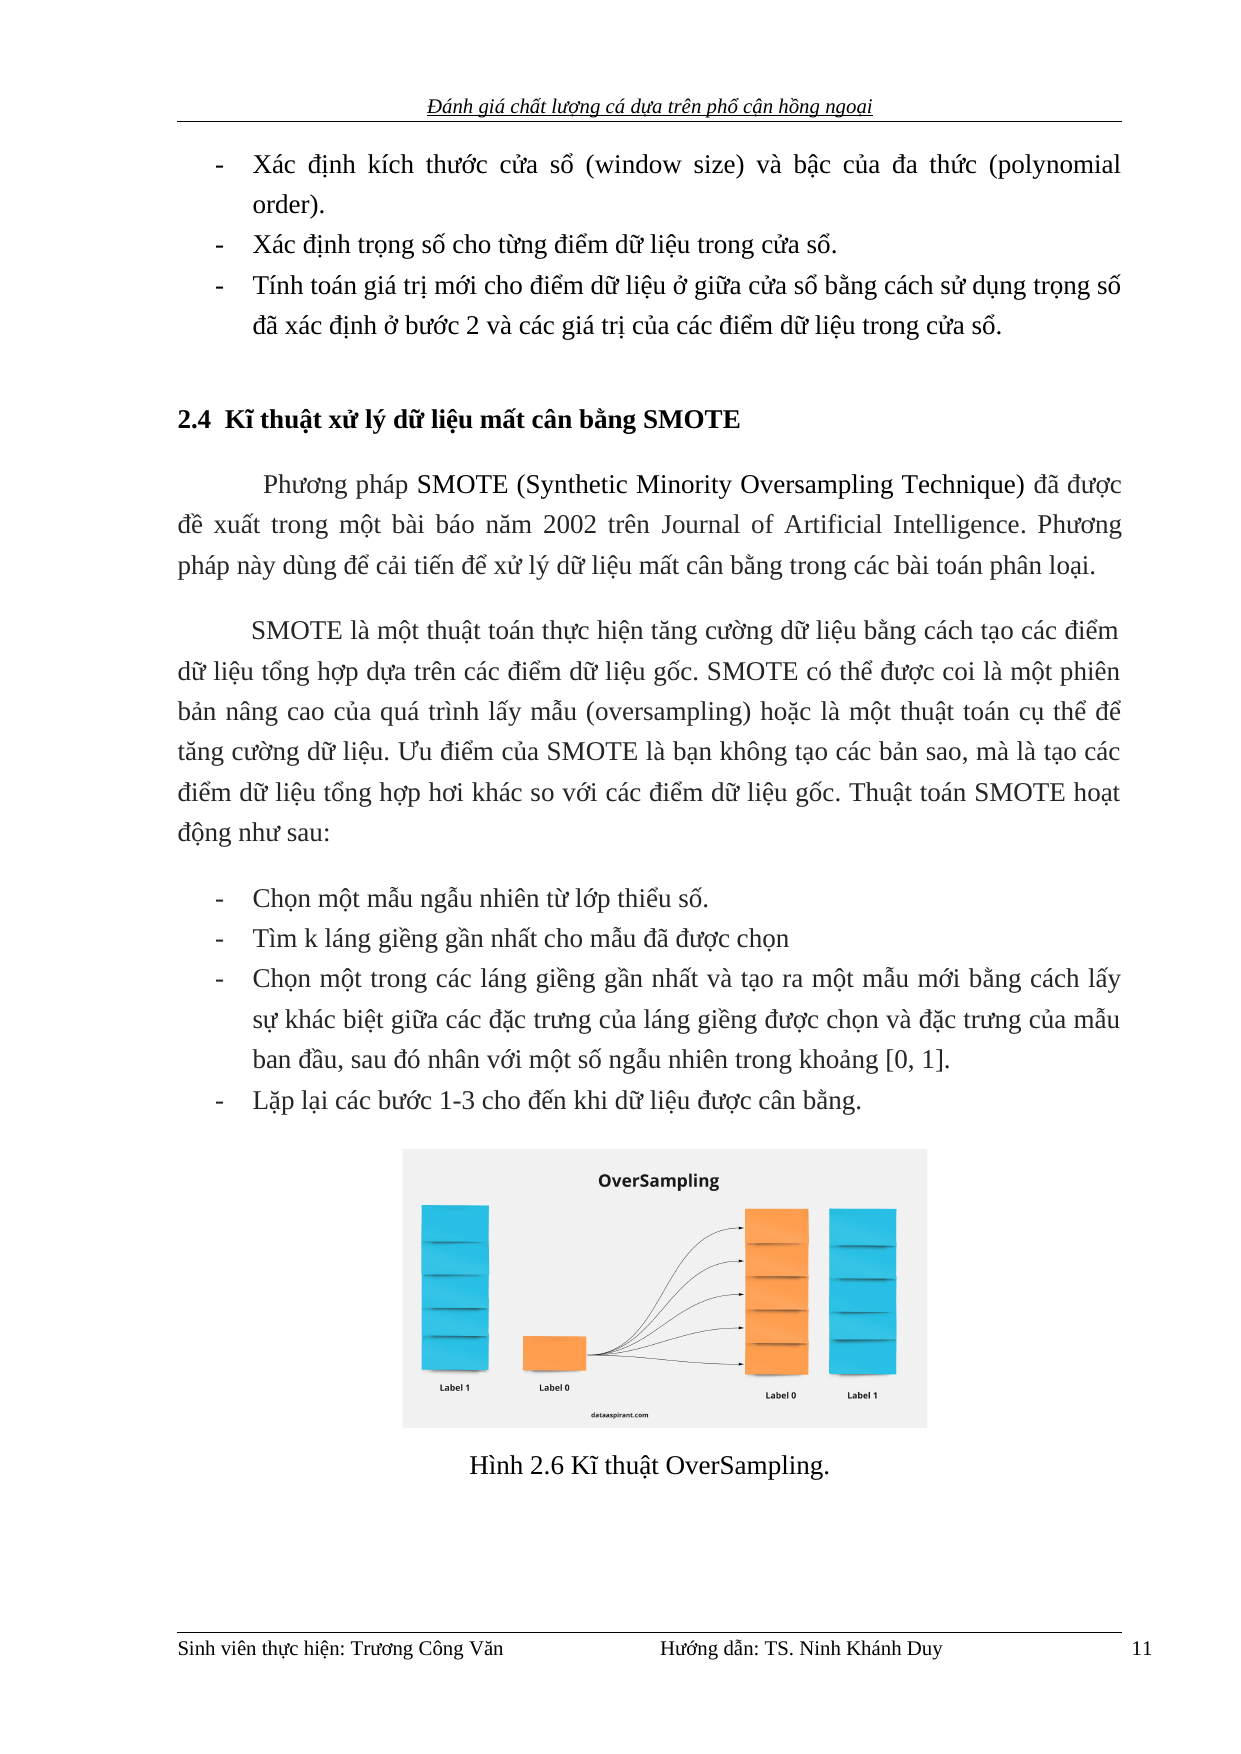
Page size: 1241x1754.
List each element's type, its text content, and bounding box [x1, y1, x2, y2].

text Phương pháp SMOTE (Synthetic Minority Oversampling Technique) đã được đề xuất trong một bài báo năm 2002 trên Journal of Artificial Intelligence. Phương pháp này dùng để cải tiến để xử lý dữ liệu mất cân bằng trong các bài toán phân loại. [177, 468, 1122, 580]
list Chọn một mẫu ngẫu nhiên từ lớp thiểu số. [215, 882, 1122, 913]
text SMOTE là một thuật toán thực hiện tăng cường dữ liệu bằng cách tạo các điểm dữ liệu tổng hợp dựa trên các điểm dữ liệu gốc. SMOTE có thể được coi là một phiên bản nâng cao của quá trình lấy mẫu (oversampling) hoặc là một thuật toán cụ thể để tăng cường dữ liệu. Ưu điểm của SMOTE là bạn không tạo các bản sao, mà là tạo các điểm dữ liệu tổng hợp hơi khác so với các điểm dữ liệu gốc. Thuật toán SMOTE hoạt động như sau: [177, 614, 1122, 847]
picture [402, 1149, 928, 1428]
list Xác định kích thước cửa sổ (window size) và bậc của đa thức (polynomial order). [215, 148, 1122, 219]
list Xác định trọng số cho từng điểm dữ liệu trong cửa sổ. [215, 228, 1122, 260]
text Hình 2.6 Kĩ thuật OverSampling. [177, 1449, 1122, 1480]
list Chọn một trong các láng giềng gần nhất và tạo ra một mẫu mới bằng cách lấy sự khác biệt giữa các đặc trưng của láng giềng được chọn và đặc trưng của mẫu ban đầu, sau đó nhân với một số ngẫu nhiên trong khoảng [0, 1]. [215, 962, 1122, 1074]
subtitle 2.4 Kĩ thuật xử lý dữ liệu mất cân bằng SMOTE [177, 403, 1122, 434]
list Tìm k láng giềng gần nhất cho mẫu đã được chọn [215, 922, 1122, 953]
list Tính toán giá trị mới cho điểm dữ liệu ở giữa cửa sổ bằng cách sử dụng trọng số đã xác định ở bước 2 và các giá trị của các điểm dữ liệu trong cửa sổ. [215, 269, 1122, 341]
list Lặp lại các bước 1-3 cho đến khi dữ liệu được cân bằng. [215, 1084, 1122, 1115]
